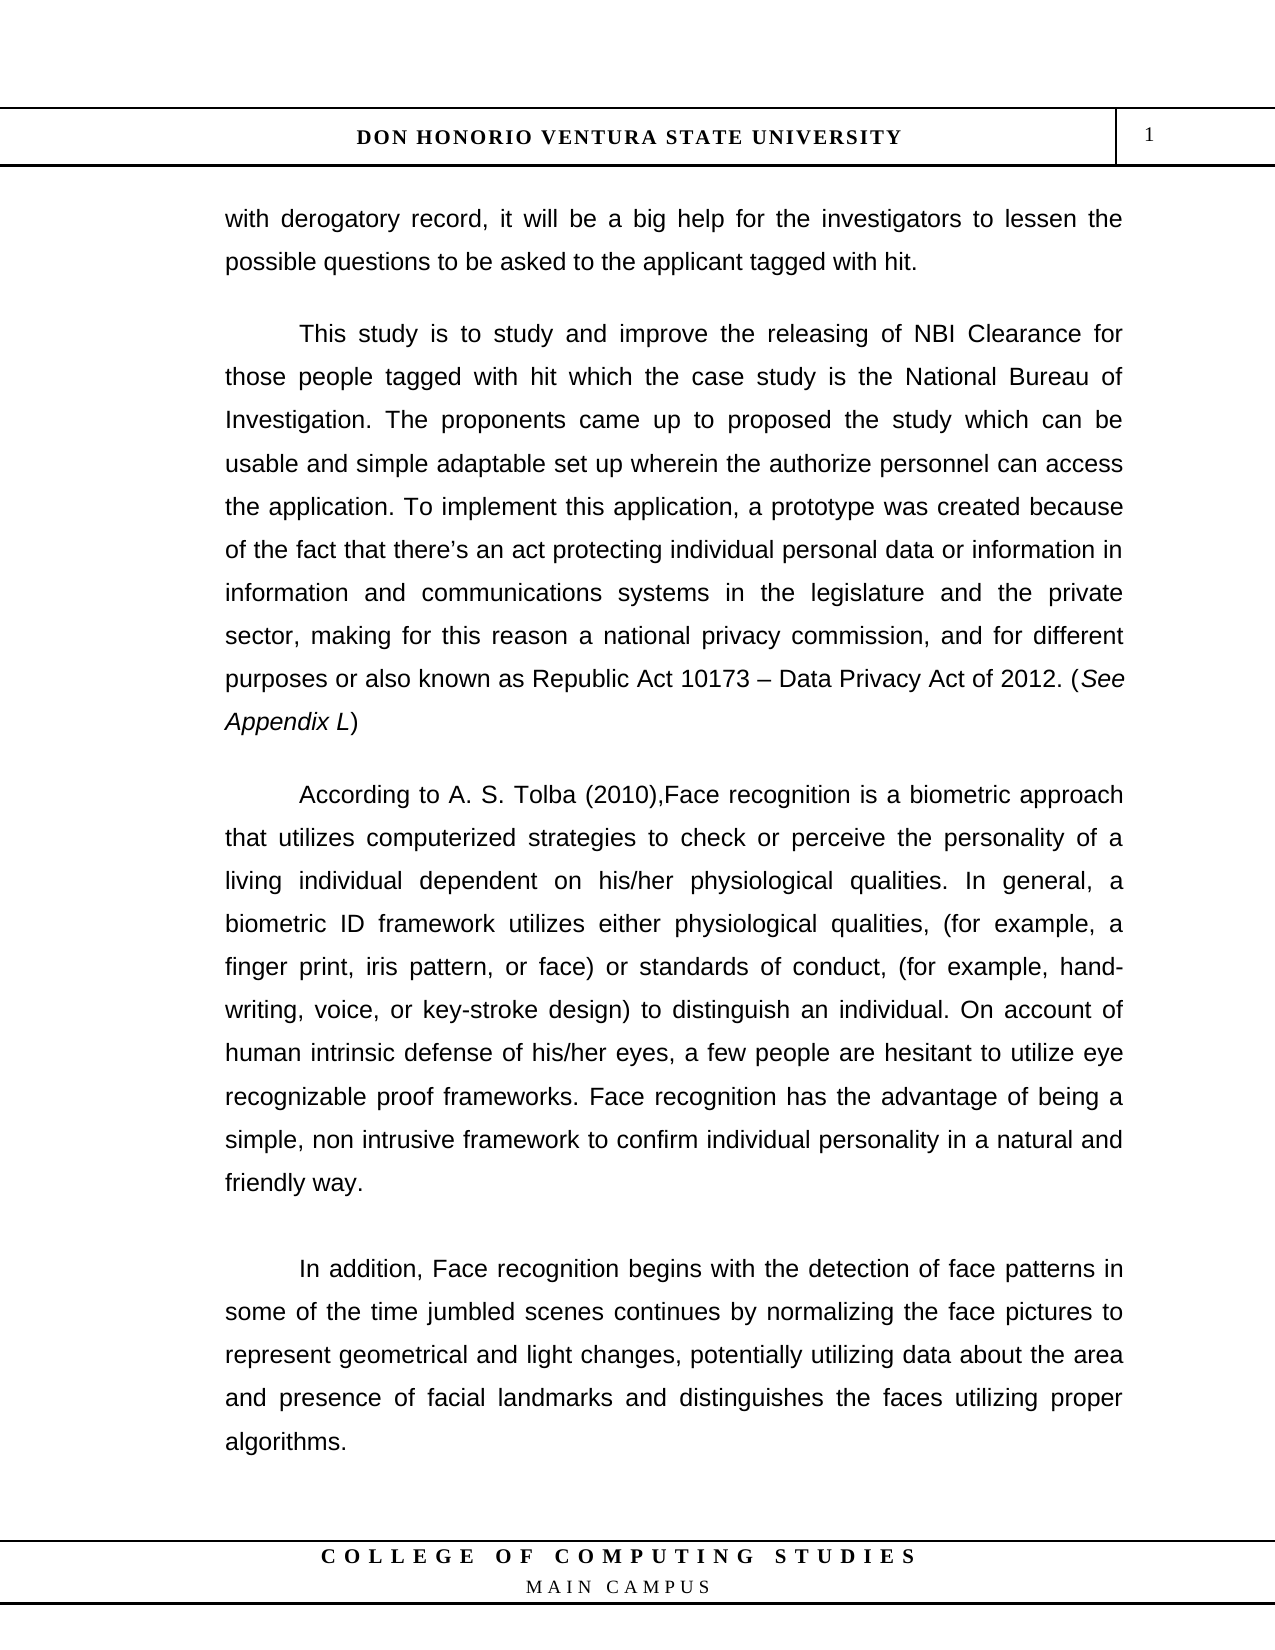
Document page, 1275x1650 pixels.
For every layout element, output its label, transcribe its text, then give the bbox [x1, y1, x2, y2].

text In addition, Face recognition begins with the detection of face patterns in some of the time jumbled scenes continues by normalizing the face pictures to represent geometrical and light changes, potentially utilizing data about the area and presence of facial landmarks and distinguishes the faces utilizing proper algorithms. [225, 1254, 1125, 1455]
text This study is to study and improve the releasing of NBI Clearance for those people tagged with hit which the case study is the National Bureau of Investigation. The proponents came up to proposed the study which can be usable and simple adaptable set up wherein the authorize personnel can access the application. To implement this application, a prototype was created because of the fact that there’s an act protecting individual personal data or information in information and communications systems in the legislature and the private sector, making for this reason a national privacy commission, and for different purposes or also known as Republic Act 10173 – Data Privacy Act of 2012. (See Appendix L) [225, 319, 1125, 736]
text According to A. S. Tolba (2010),Face recognition is a biometric approach that utilizes computerized strategies to check or perceive the personality of a living individual dependent on his/her physiological qualities. In general, a biometric ID framework utilizes either physiological qualities, (for example, a finger print, iris pattern, or face) or standards of conduct, (for example, hand-writing, voice, or key-stroke design) to distinguish an individual. On account of human intrinsic defense of his/her eyes, a few people are hesitant to utilize eye recognizable proof frameworks. Face recognition has the advantage of being a simple, non intrusive framework to confirm individual personality in a natural and friendly way. [225, 779, 1125, 1196]
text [225, 204, 1125, 276]
